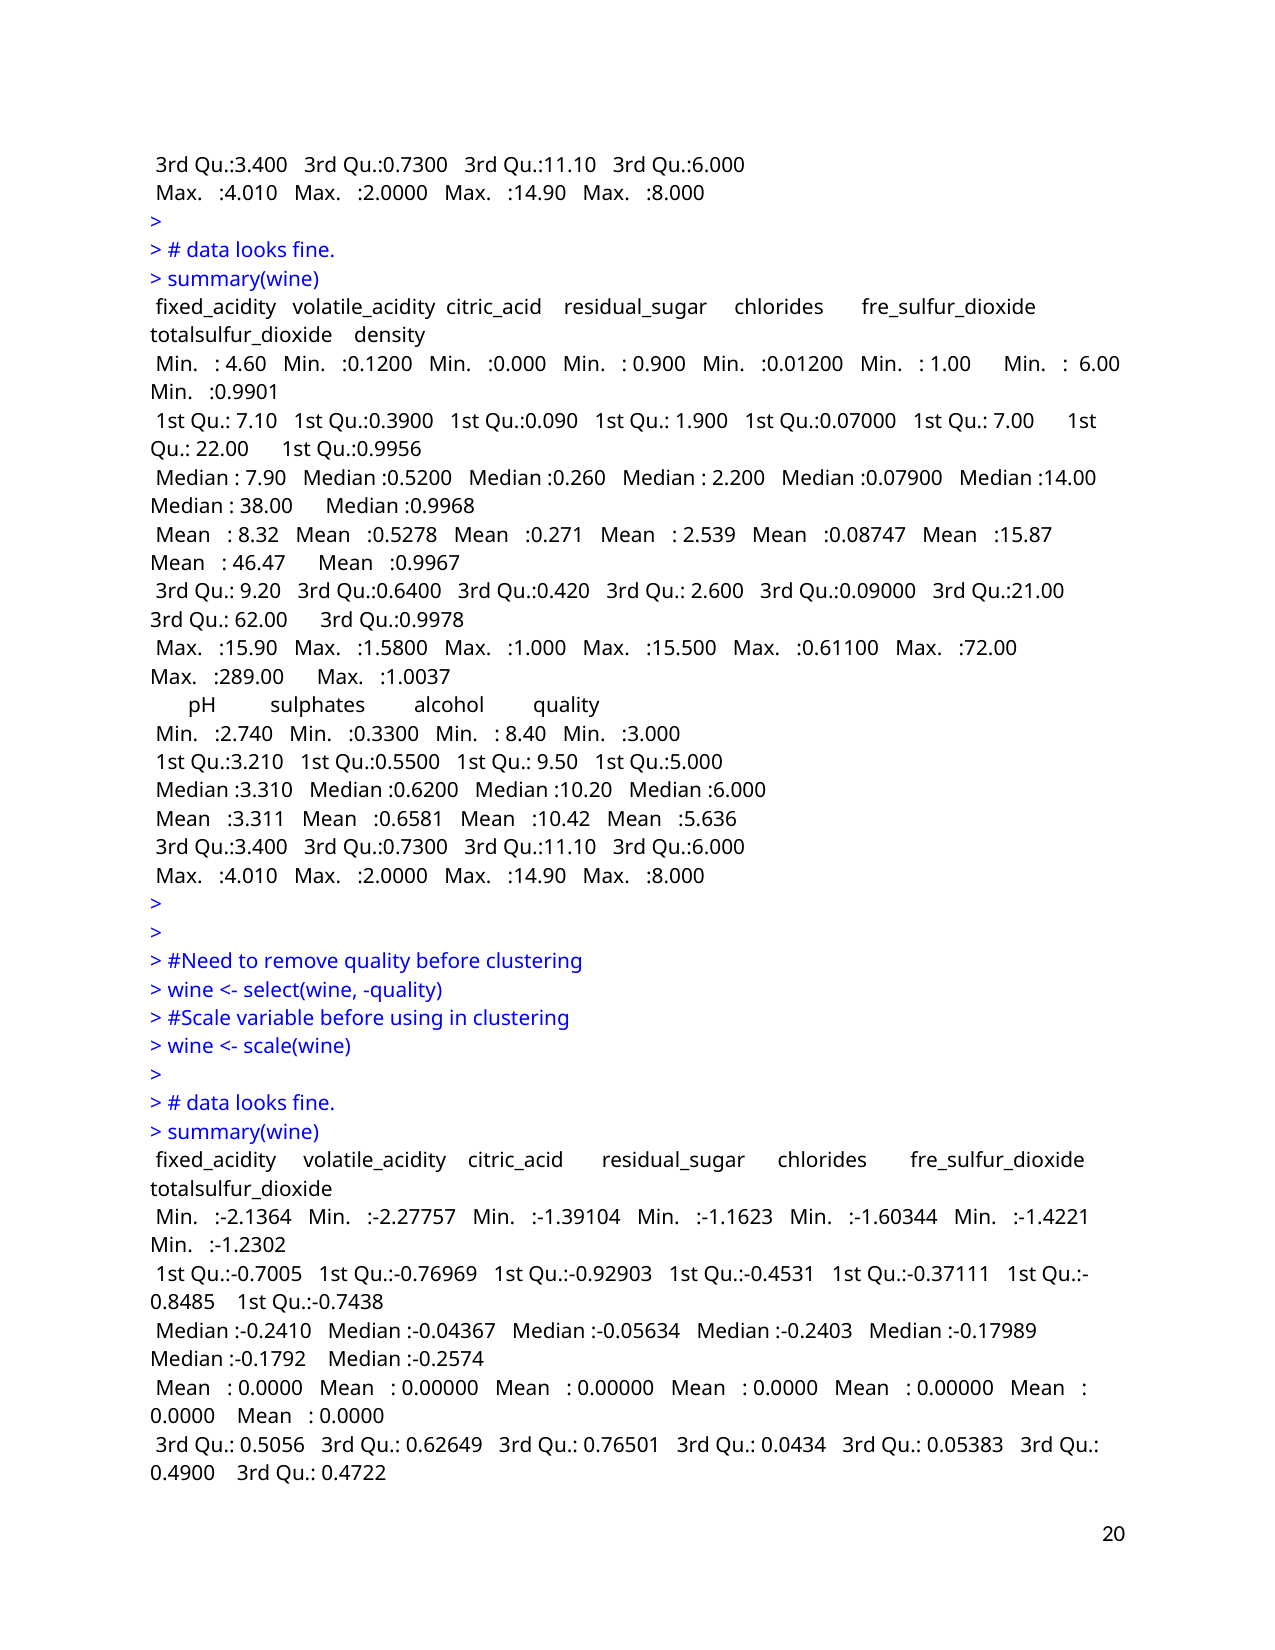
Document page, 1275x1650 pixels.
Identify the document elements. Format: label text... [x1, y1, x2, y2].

text > #Need to remove quality before clustering [150, 946, 1125, 975]
text Median :3.310 Median :0.6200 Median :10.20 Median :6.000 [150, 776, 1125, 804]
text Max. :15.90 Max. :1.5800 Max. :1.000 Max. :15.500 Max. :0.61100 Max. :72.00 Max. :289.00 Max. :1.0037 [150, 633, 1125, 690]
text > summary(wine) [150, 1117, 1125, 1145]
text 3rd Qu.: 9.20 3rd Qu.:0.6400 3rd Qu.:0.420 3rd Qu.: 2.600 3rd Qu.:0.09000 3rd Qu.:21.00 3rd Qu.: 62.00 3rd Qu.:0.9978 [150, 577, 1125, 633]
text Max. :4.010 Max. :2.0000 Max. :14.90 Max. :8.000 [150, 178, 1125, 207]
text Min. :-2.1364 Min. :-2.27757 Min. :-1.39104 Min. :-1.1623 Min. :-1.60344 Min. :-1.4221 Min. :-1.2302 [150, 1202, 1125, 1259]
text Mean :3.311 Mean :0.6581 Mean :10.42 Mean :5.636 [150, 804, 1125, 832]
text > [150, 1060, 1125, 1088]
text 3rd Qu.:3.400 3rd Qu.:0.7300 3rd Qu.:11.10 3rd Qu.:6.000 [150, 150, 1125, 178]
text > # data looks fine. [150, 1088, 1125, 1117]
text 3rd Qu.: 0.5056 3rd Qu.: 0.62649 3rd Qu.: 0.76501 3rd Qu.: 0.0434 3rd Qu.: 0.05383 3rd Qu.: 0.4900 3rd Qu.: 0.4722 [150, 1430, 1125, 1487]
text fixed_acidity volatile_acidity citric_acid residual_sugar chlorides fre_sulfur_dioxide totalsulfur_dioxide density [150, 292, 1125, 349]
text 1st Qu.: 7.10 1st Qu.:0.3900 1st Qu.:0.090 1st Qu.: 1.900 1st Qu.:0.07000 1st Qu.: 7.00 1st Qu.: 22.00 1st Qu.:0.9956 [150, 406, 1125, 463]
text Median :-0.2410 Median :-0.04367 Median :-0.05634 Median :-0.2403 Median :-0.17989 Median :-0.1792 Median :-0.2574 [150, 1316, 1125, 1373]
text > wine <- select(wine, -quality) [150, 975, 1125, 1003]
text > [150, 207, 1125, 235]
text > summary(wine) [150, 264, 1125, 292]
text > [150, 918, 1125, 946]
text Min. : 4.60 Min. :0.1200 Min. :0.000 Min. : 0.900 Min. :0.01200 Min. : 1.00 Min. : 6.00 Min. :0.9901 [150, 349, 1125, 406]
text fixed_acidity volatile_acidity citric_acid residual_sugar chlorides fre_sulfur_dioxide totalsulfur_dioxide [150, 1145, 1125, 1202]
text Mean : 0.0000 Mean : 0.00000 Mean : 0.00000 Mean : 0.0000 Mean : 0.00000 Mean : 0.0000 Mean : 0.0000 [150, 1373, 1125, 1430]
text Max. :4.010 Max. :2.0000 Max. :14.90 Max. :8.000 [150, 861, 1125, 889]
text Median : 7.90 Median :0.5200 Median :0.260 Median : 2.200 Median :0.07900 Median :14.00 Median : 38.00 Median :0.9968 [150, 463, 1125, 520]
text > [150, 889, 1125, 918]
text 1st Qu.:-0.7005 1st Qu.:-0.76969 1st Qu.:-0.92903 1st Qu.:-0.4531 1st Qu.:-0.37111 1st Qu.:-0.8485 1st Qu.:-0.7438 [150, 1259, 1125, 1316]
text > wine <- scale(wine) [150, 1032, 1125, 1060]
text Min. :2.740 Min. :0.3300 Min. : 8.40 Min. :3.000 [150, 719, 1125, 747]
text pH sulphates alcohol quality [150, 690, 1125, 719]
text Mean : 8.32 Mean :0.5278 Mean :0.271 Mean : 2.539 Mean :0.08747 Mean :15.87 Mean : 46.47 Mean :0.9967 [150, 520, 1125, 577]
text > #Scale variable before using in clustering [150, 1003, 1125, 1032]
text > # data looks fine. [150, 235, 1125, 264]
text 3rd Qu.:3.400 3rd Qu.:0.7300 3rd Qu.:11.10 3rd Qu.:6.000 [150, 832, 1125, 861]
text 1st Qu.:3.210 1st Qu.:0.5500 1st Qu.: 9.50 1st Qu.:5.000 [150, 747, 1125, 776]
